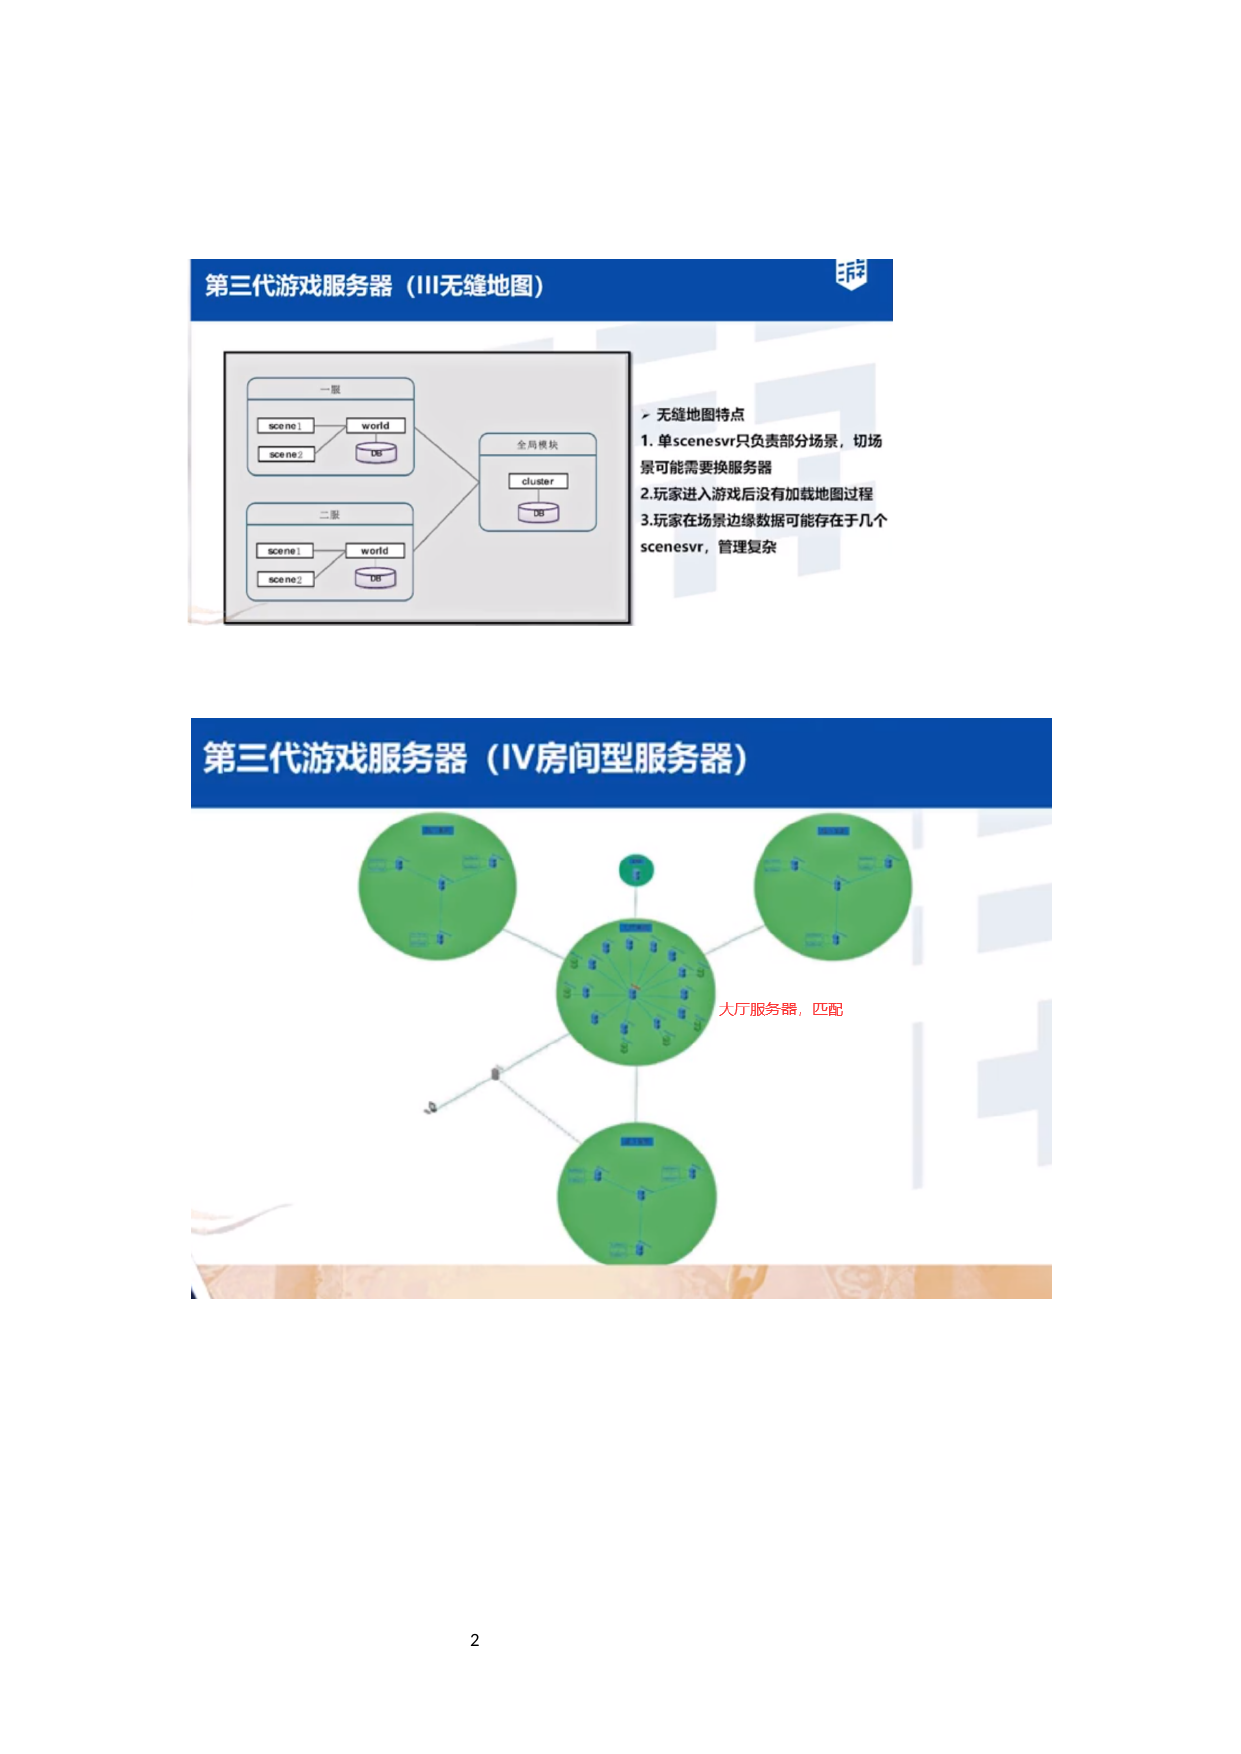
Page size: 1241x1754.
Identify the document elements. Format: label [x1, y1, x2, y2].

picture [187, 714, 1053, 1300]
picture [187, 259, 893, 626]
